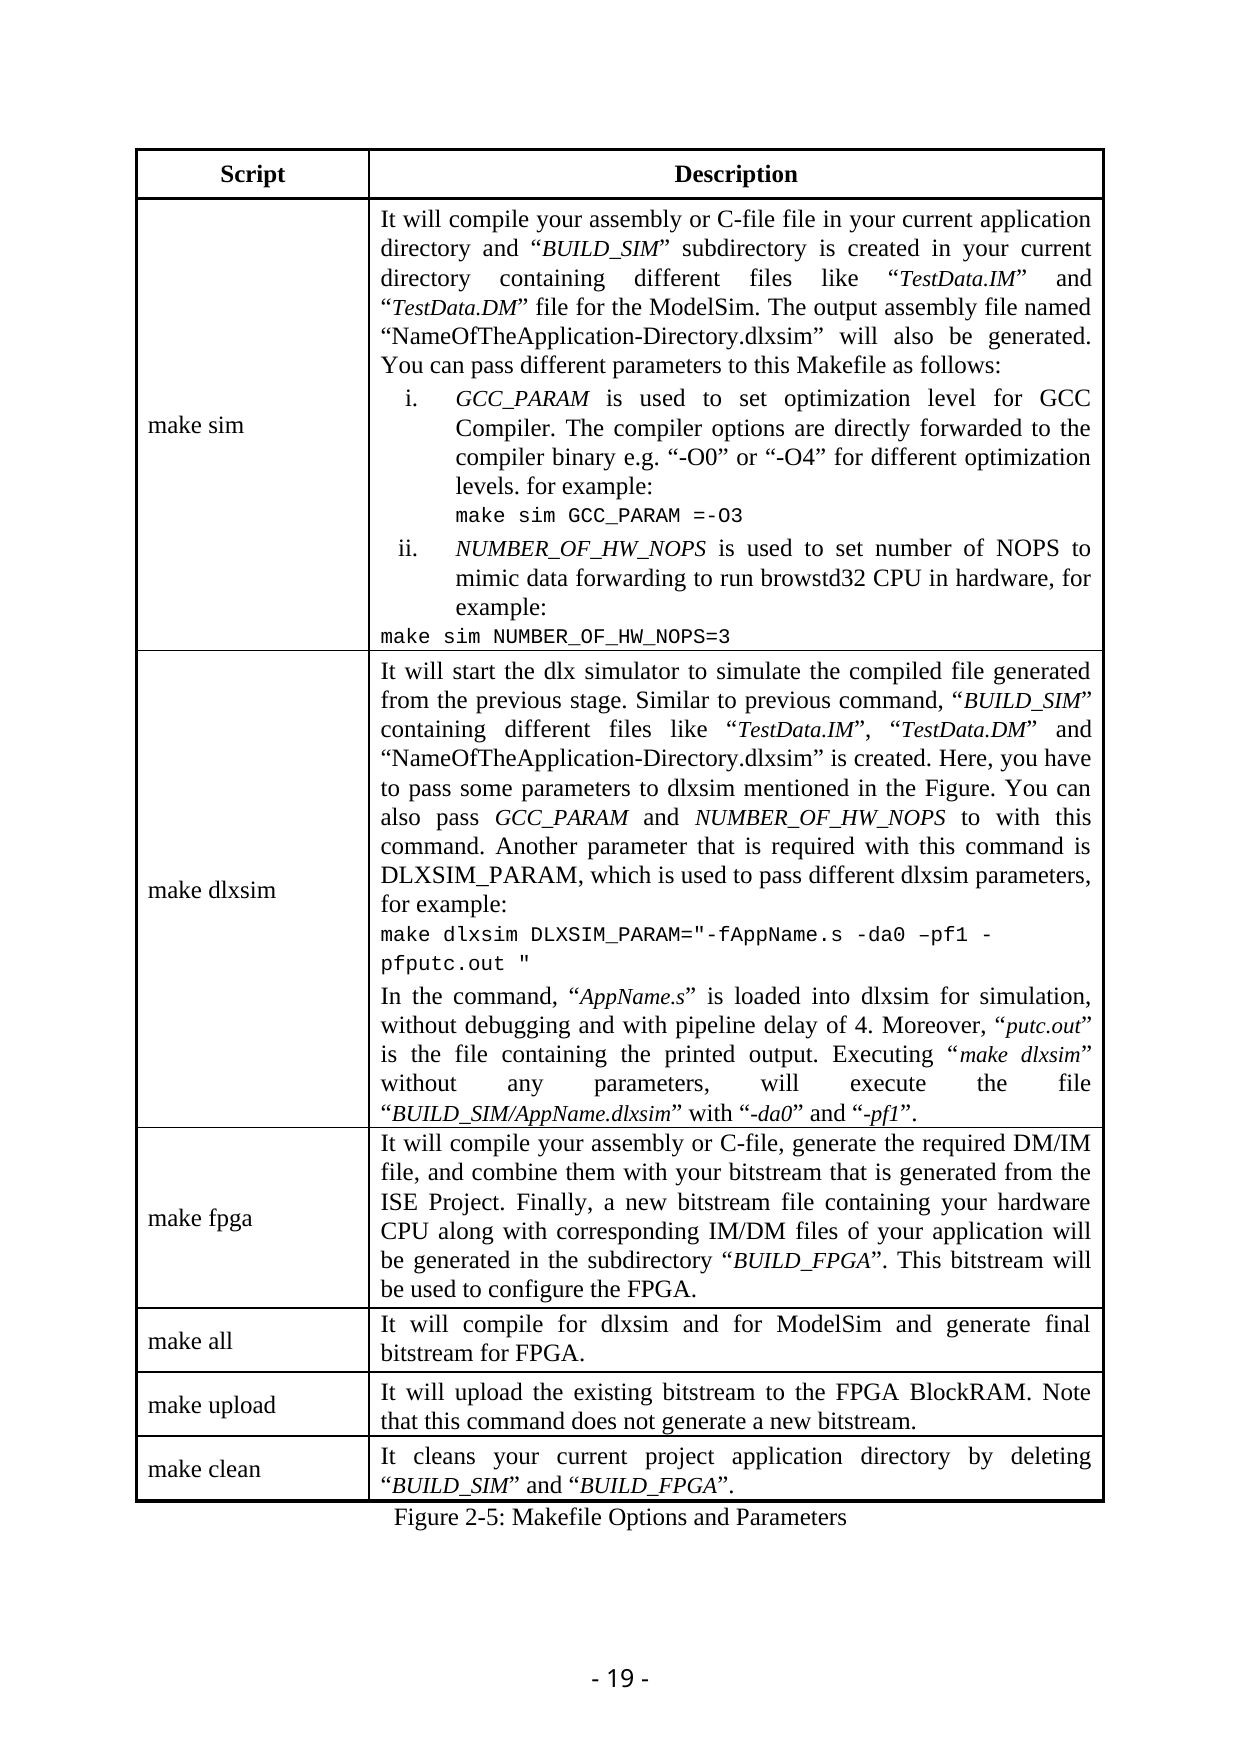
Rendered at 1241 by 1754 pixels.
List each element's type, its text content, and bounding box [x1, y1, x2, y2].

table_cell It will compile your assembly or C-file, generate the required DM/IM file, and combine them with your bitstream that is generated from the ISE Project. Finally, a new bitstream file containing your hardware CPU along with corresponding IM/DM files of your application will be generated in the subdirectory “BUILD_FPGA”. This bitstream will be used to configure the FPGA. [370, 1128, 1102, 1307]
table_cell make upload [138, 1373, 368, 1435]
table_cell make dlxsim [138, 651, 368, 1126]
table_cell make sim [138, 200, 368, 650]
table_cell It will compile your assembly or C-file file in your current application directory and “BUILD_SIM” subdirectory is created in your current directory containing different files like “TestData.IM” and “TestData.DM” file for the ModelSim. The output assembly file named “NameOfTheApplication-Directory.dlxsim” will also be generated. You can pass different parameters to this Makefile as follows: GCC_PARAM is used to set optimization level for GCC Compiler. The compiler options are directly forwarded to the compiler binary e.g. “-O0” or “-O4” for different optimization levels. for example: make sim GCC_PARAM =-O3 NUMBER_OF_HW_NOPS is used to set number of NOPS to mimic data forwarding to run browstd32 CPU in hardware, for example: make sim NUMBER_OF_HW_NOPS=3 [370, 200, 1102, 650]
table_header Script [138, 151, 368, 197]
table_cell It will compile for dlxsim and for ModelSim and generate final bitstream for FPGA. [370, 1309, 1102, 1371]
table_header Description [370, 151, 1102, 197]
table_cell It will upload the existing bitstream to the FPGA BlockRAM. Note that this command does not generate a new bitstream. [370, 1373, 1102, 1435]
table_cell It will start the dlx simulator to simulate the compiled file generated from the previous stage. Similar to previous command, “BUILD_SIM” containing different files like “TestData.IM”, “TestData.DM” and “NameOfTheApplication-Directory.dlxsim” is created. Here, you have to pass some parameters to dlxsim mentioned in the Figure. You can also pass GCC_PARAM and NUMBER_OF_HW_NOPS to with this command. Another parameter that is required with this command is DLXSIM_PARAM, which is used to pass different dlxsim parameters, for example: make dlxsim DLXSIM_PARAM="-fAppName.s -da0 –pf1 -pfputc.out " In the command, “AppName.s” is loaded into dlxsim for simulation, without debugging and with pipeline delay of 4. Moreover, “putc.out” is the file containing the printed output. Executing “make dlxsim” without any parameters, will execute the file “BUILD_SIM/AppName.dlxsim” with “-da0” and “-pf1”. [370, 651, 1102, 1126]
table_cell It cleans your current project application directory by deleting “BUILD_SIM” and “BUILD_FPGA”. [370, 1437, 1102, 1499]
table_cell make fpga [138, 1128, 368, 1307]
table_cell make all [138, 1309, 368, 1371]
table_cell make clean [138, 1437, 368, 1499]
